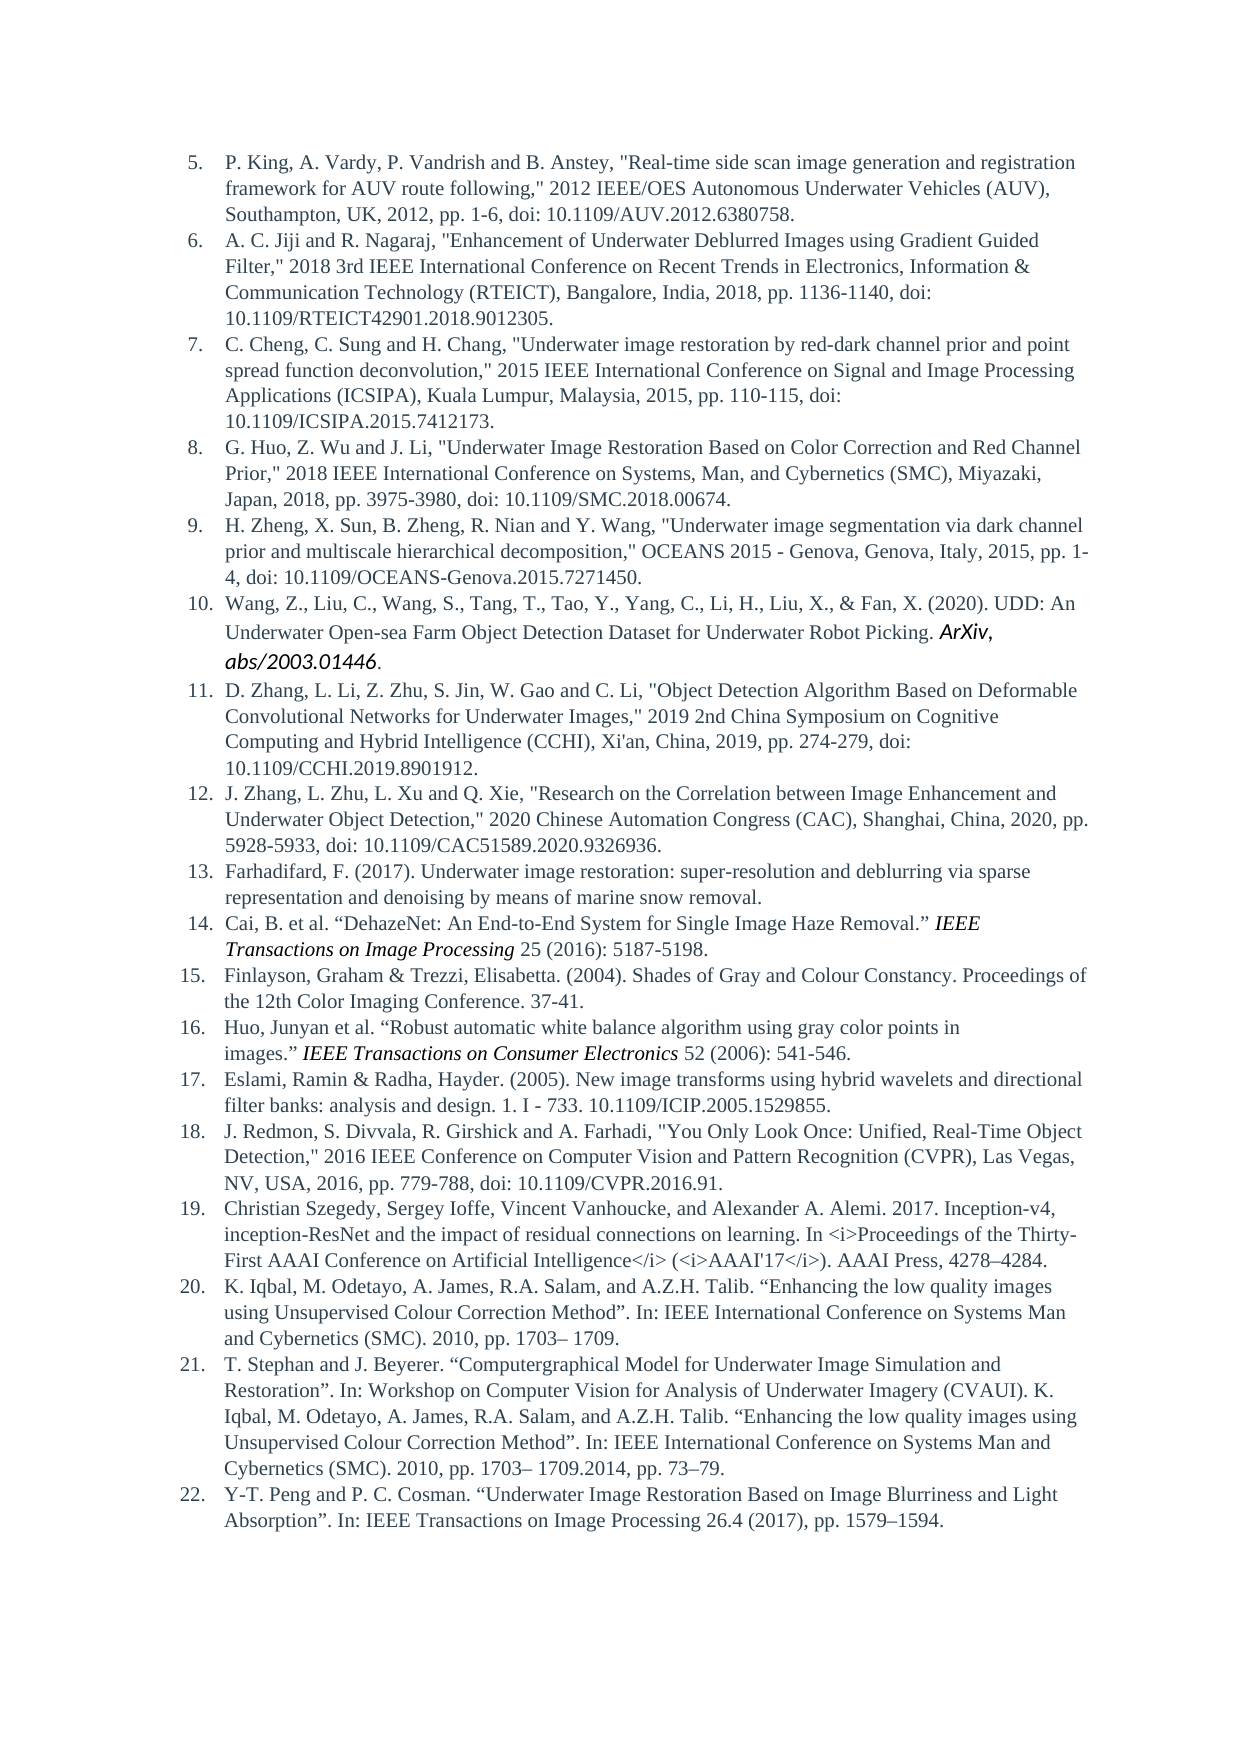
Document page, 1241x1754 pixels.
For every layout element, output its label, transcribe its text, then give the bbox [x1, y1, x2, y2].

list Farhadifard, F. (2017). Underwater image restoration: super-resolution and deblurring via sparse representation and denoising by means of marine snow removal. [187, 859, 1090, 909]
list T. Stephan and J. Beyerer. “Computergraphical Model for Underwater Image Simulation and Restoration”. In: Workshop on Computer Vision for Analysis of Underwater Imagery (CVAUI). K. Iqbal, M. Odetayo, A. James, R.A. Salam, and A.Z.H. Talib. “Enhancing the low quality images using Unsupervised Colour Correction Method”. In: IEEE International Conference on Systems Man and Cybernetics (SMC). 2010, pp. 1703– 1709.2014, pp. 73–79. [179, 1352, 1090, 1480]
list H. Zheng, X. Sun, B. Zheng, R. Nian and Y. Wang, "Underwater image segmentation via dark channel prior and multiscale hierarchical decomposition," OCEANS 2015 - Genova, Genova, Italy, 2015, pp. 1-4, doi: 10.1109/OCEANS-Genova.2015.7271450. [187, 513, 1090, 589]
list G. Huo, Z. Wu and J. Li, "Underwater Image Restoration Based on Color Correction and Red Channel Prior," 2018 IEEE International Conference on Systems, Man, and Cybernetics (SMC), Miyazaki, Japan, 2018, pp. 3975-3980, doi: 10.1109/SMC.2018.00674. [187, 435, 1090, 511]
list Y-T. Peng and P. C. Cosman. “Underwater Image Restoration Based on Image Blurriness and Light Absorption”. In: IEEE Transactions on Image Processing 26.4 (2017), pp. 1579–1594. [179, 1482, 1090, 1532]
list Christian Szegedy, Sergey Ioffe, Vincent Vanhoucke, and Alexander A. Alemi. 2017. Inception-v4, inception-ResNet and the impact of residual connections on learning. In <i>Proceedings of the Thirty-First AAAI Conference on Artificial Intelligence</i> (<i>AAAI'17</i>). AAAI Press, 4278–4284. [179, 1196, 1090, 1272]
list Wang, Z., Liu, C., Wang, S., Tang, T., Tao, Y., Yang, C., Li, H., Liu, X., & Fan, X. (2020). UDD: An Underwater Open-sea Farm Object Detection Dataset for Underwater Robot Picking. ArXiv, abs/2003.01446. [187, 591, 1090, 675]
list Cai, B. et al. “DehazeNet: An End-to-End System for Single Image Haze Removal.” IEEE Transactions on Image Processing 25 (2016): 5187-5198. [187, 911, 1090, 961]
list P. King, A. Vardy, P. Vandrish and B. Anstey, "Real-time side scan image generation and registration framework for AUV route following," 2012 IEEE/OES Autonomous Underwater Vehicles (AUV), Southampton, UK, 2012, pp. 1-6, doi: 10.1109/AUV.2012.6380758. [187, 150, 1090, 226]
list Eslami, Ramin & Radha, Hayder. (2005). New image transforms using hybrid wavelets and directional filter banks: analysis and design. 1. I - 733. 10.1109/ICIP.2005.1529855. [179, 1067, 1090, 1117]
list D. Zhang, L. Li, Z. Zhu, S. Jin, W. Gao and C. Li, "Object Detection Algorithm Based on Deformable Convolutional Networks for Underwater Images," 2019 2nd China Symposium on Cognitive Computing and Hybrid Intelligence (CCHI), Xi'an, China, 2019, pp. 274-279, doi: 10.1109/CCHI.2019.8901912. [187, 678, 1090, 779]
list K. Iqbal, M. Odetayo, A. James, R.A. Salam, and A.Z.H. Talib. “Enhancing the low quality images using Unsupervised Colour Correction Method”. In: IEEE International Conference on Systems Man and Cybernetics (SMC). 2010, pp. 1703– 1709. [179, 1274, 1090, 1350]
list Finlayson, Graham & Trezzi, Elisabetta. (2004). Shades of Gray and Colour Constancy. Proceedings of the 12th Color Imaging Conference. 37-41. [179, 963, 1090, 1013]
list C. Cheng, C. Sung and H. Chang, "Underwater image restoration by red-dark channel prior and point spread function deconvolution," 2015 IEEE International Conference on Signal and Image Processing Applications (ICSIPA), Kuala Lumpur, Malaysia, 2015, pp. 110-115, doi: 10.1109/ICSIPA.2015.7412173. [187, 332, 1090, 433]
list A. C. Jiji and R. Nagaraj, "Enhancement of Underwater Deblurred Images using Gradient Guided Filter," 2018 3rd IEEE International Conference on Recent Trends in Electronics, Information & Communication Technology (RTEICT), Bangalore, India, 2018, pp. 1136-1140, doi: 10.1109/RTEICT42901.2018.9012305. [187, 228, 1090, 330]
list J. Redmon, S. Divvala, R. Girshick and A. Farhadi, "You Only Look Once: Unified, Real-Time Object Detection," 2016 IEEE Conference on Computer Vision and Pattern Recognition (CVPR), Las Vegas, NV, USA, 2016, pp. 779-788, doi: 10.1109/CVPR.2016.91. [179, 1118, 1090, 1194]
list J. Zhang, L. Zhu, L. Xu and Q. Xie, "Research on the Correlation between Image Enhancement and Underwater Object Detection," 2020 Chinese Automation Congress (CAC), Shanghai, China, 2020, pp. 5928-5933, doi: 10.1109/CAC51589.2020.9326936. [187, 781, 1090, 857]
list Huo, Junyan et al. “Robust automatic white balance algorithm using gray color points in images.” IEEE Transactions on Consumer Electronics 52 (2006): 541-546. [179, 1015, 1090, 1065]
